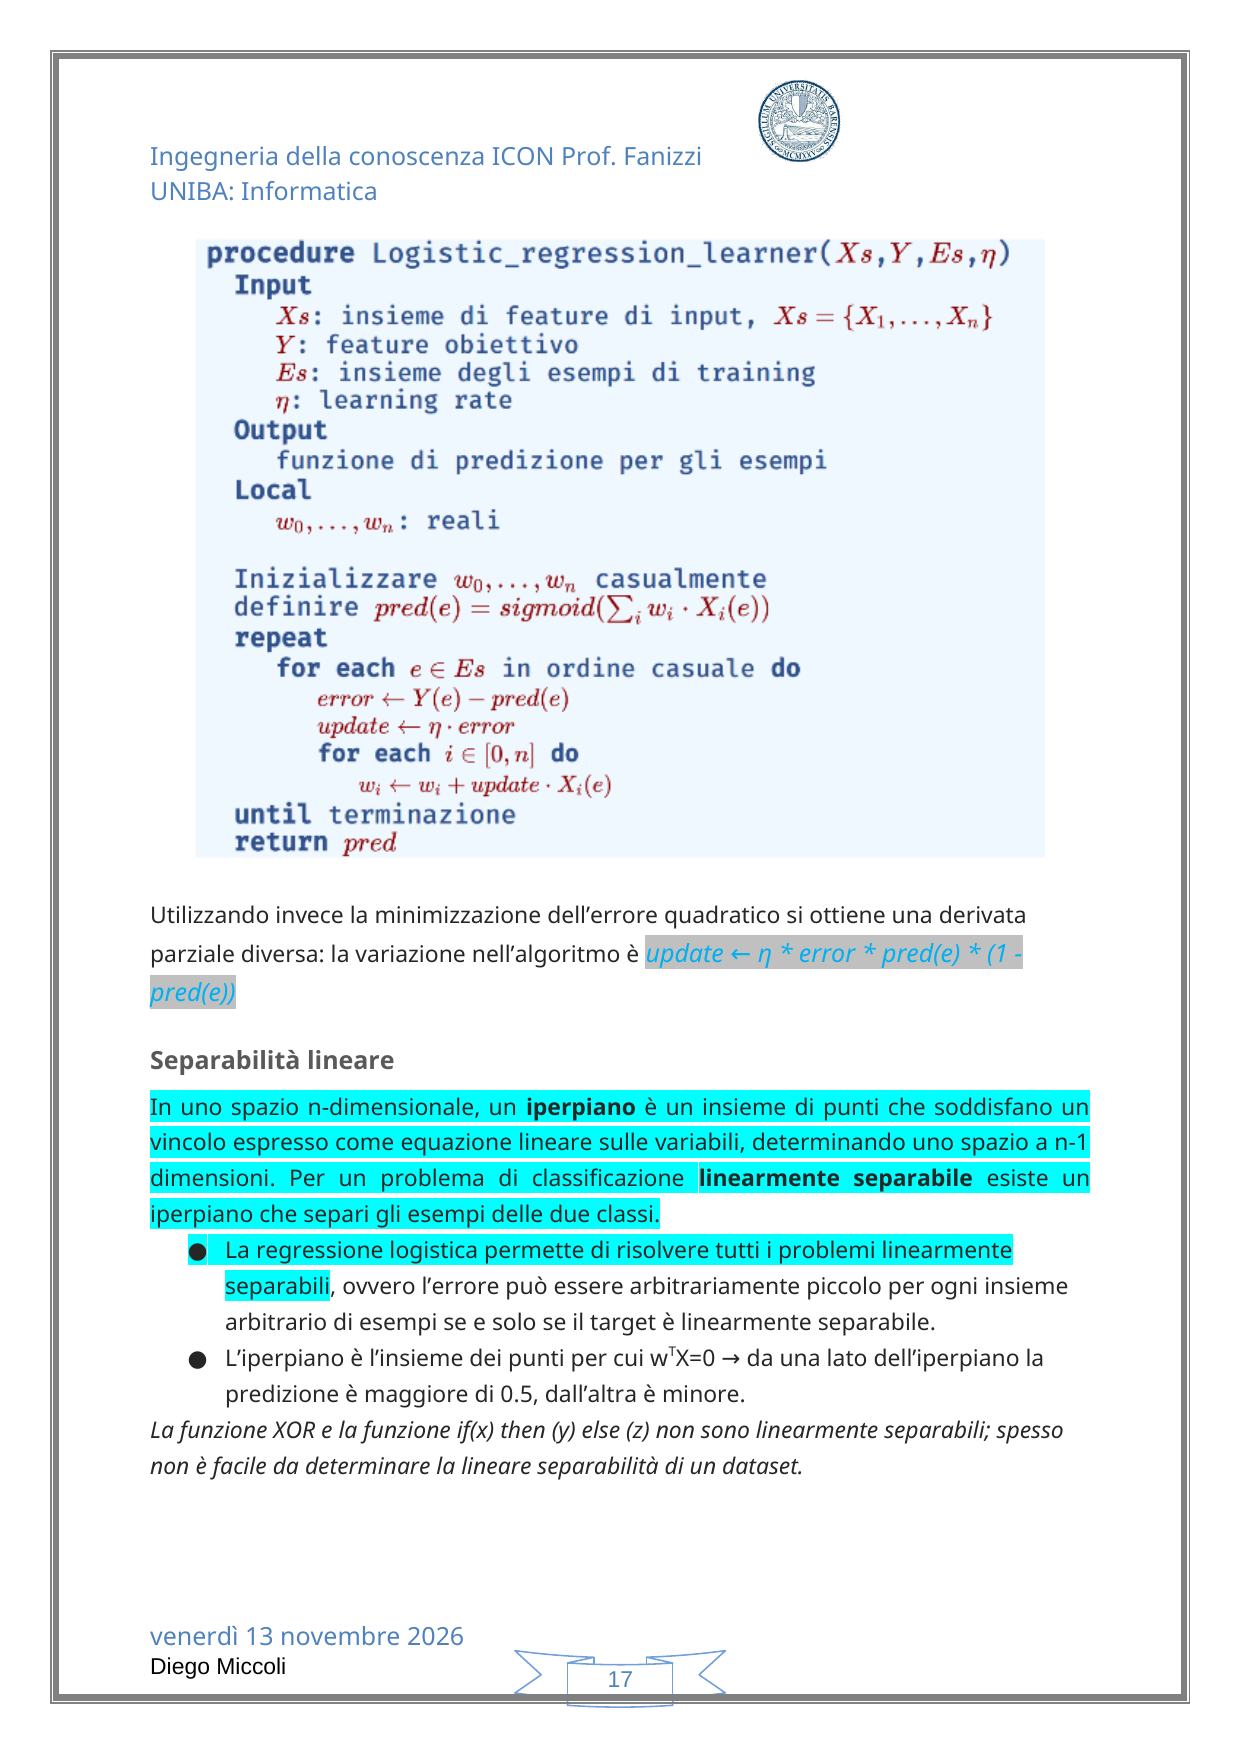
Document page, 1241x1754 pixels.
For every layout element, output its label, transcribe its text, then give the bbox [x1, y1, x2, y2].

picture [754, 75, 846, 166]
list La regressione logistica permette di risolvere tutti i problemi linearmente separabili, ovvero l’errore può essere arbitrariamente piccolo per ogni insieme arbitrario di esempi se e solo se il target è linearmente separabile. [187, 1234, 1090, 1337]
list L’iperpiano è l’insieme dei punti per cui wTX=0 → da una lato dell’iperpiano la predizione è maggiore di 0.5, dall’altra è minore. [187, 1342, 1090, 1409]
text La funzione XOR e la funzione if(x) then (y) else (z) non sono linearmente separabili; spesso non è facile da determinare la lineare separabilità di un dataset. [150, 1414, 1090, 1481]
subtitle Separabilità lineare [150, 1043, 1090, 1077]
text In uno spazio n-dimensionale, un iperpiano è un insieme di punti che soddisfano un vincolo espresso come equazione lineare sulle variabili, determinando uno spazio a n-1 dimensioni. Per un problema di classificazione linearmente separabile esiste un iperpiano che separi gli esempi delle due classi. [150, 1158, 1090, 1229]
picture [195, 233, 1045, 860]
text Utilizzando invece la minimizzazione dell’errore quadratico si ottiene una derivata parziale diversa: la variazione nell’algoritmo è update ← η * error * pred(e) * (1 - pred(e)) [150, 899, 1090, 1009]
